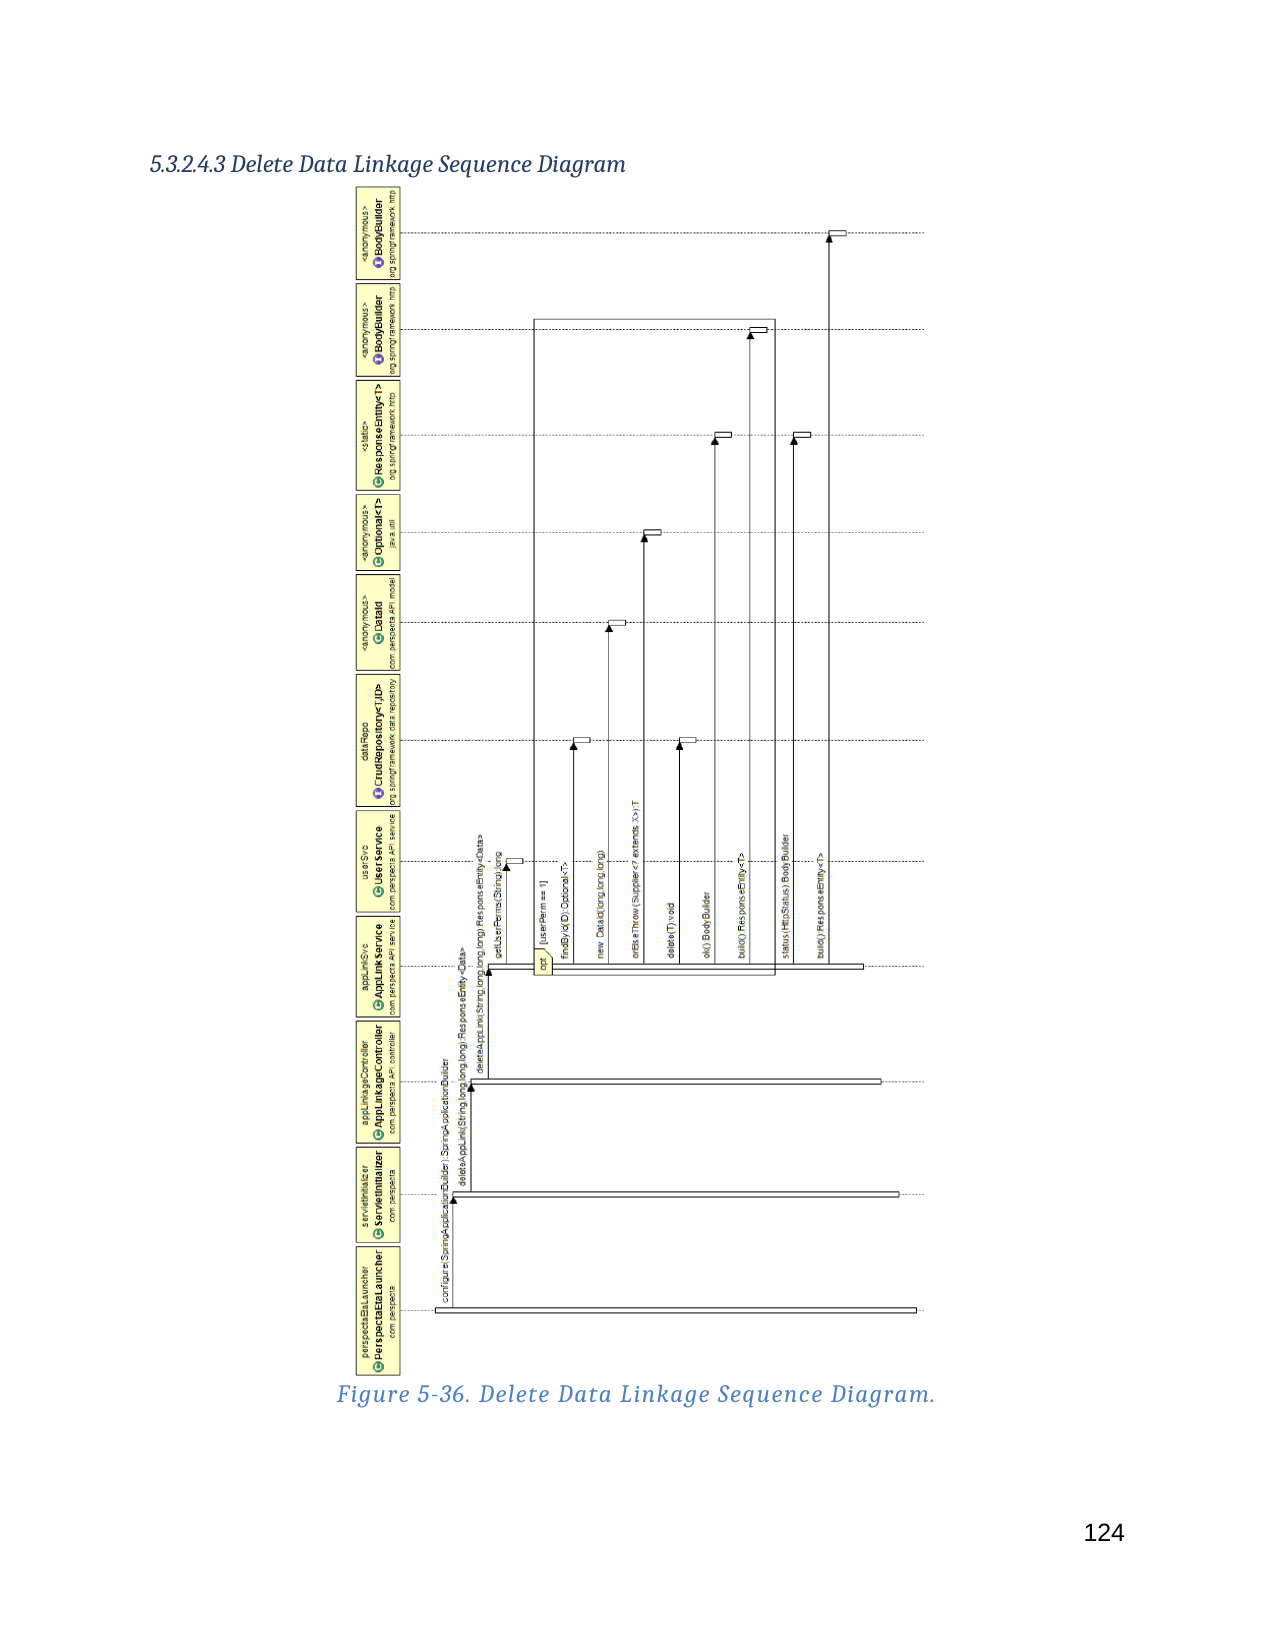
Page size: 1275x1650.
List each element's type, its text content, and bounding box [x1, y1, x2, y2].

table_header [150, 179, 1125, 1380]
table_cell Figure 5-36. Delete Data Linkage Sequence Diagram. [150, 1380, 1125, 1409]
subtitle 5.3.2.4.3 Delete Data Linkage Sequence Diagram [150, 150, 1125, 179]
picture [352, 180, 924, 1379]
